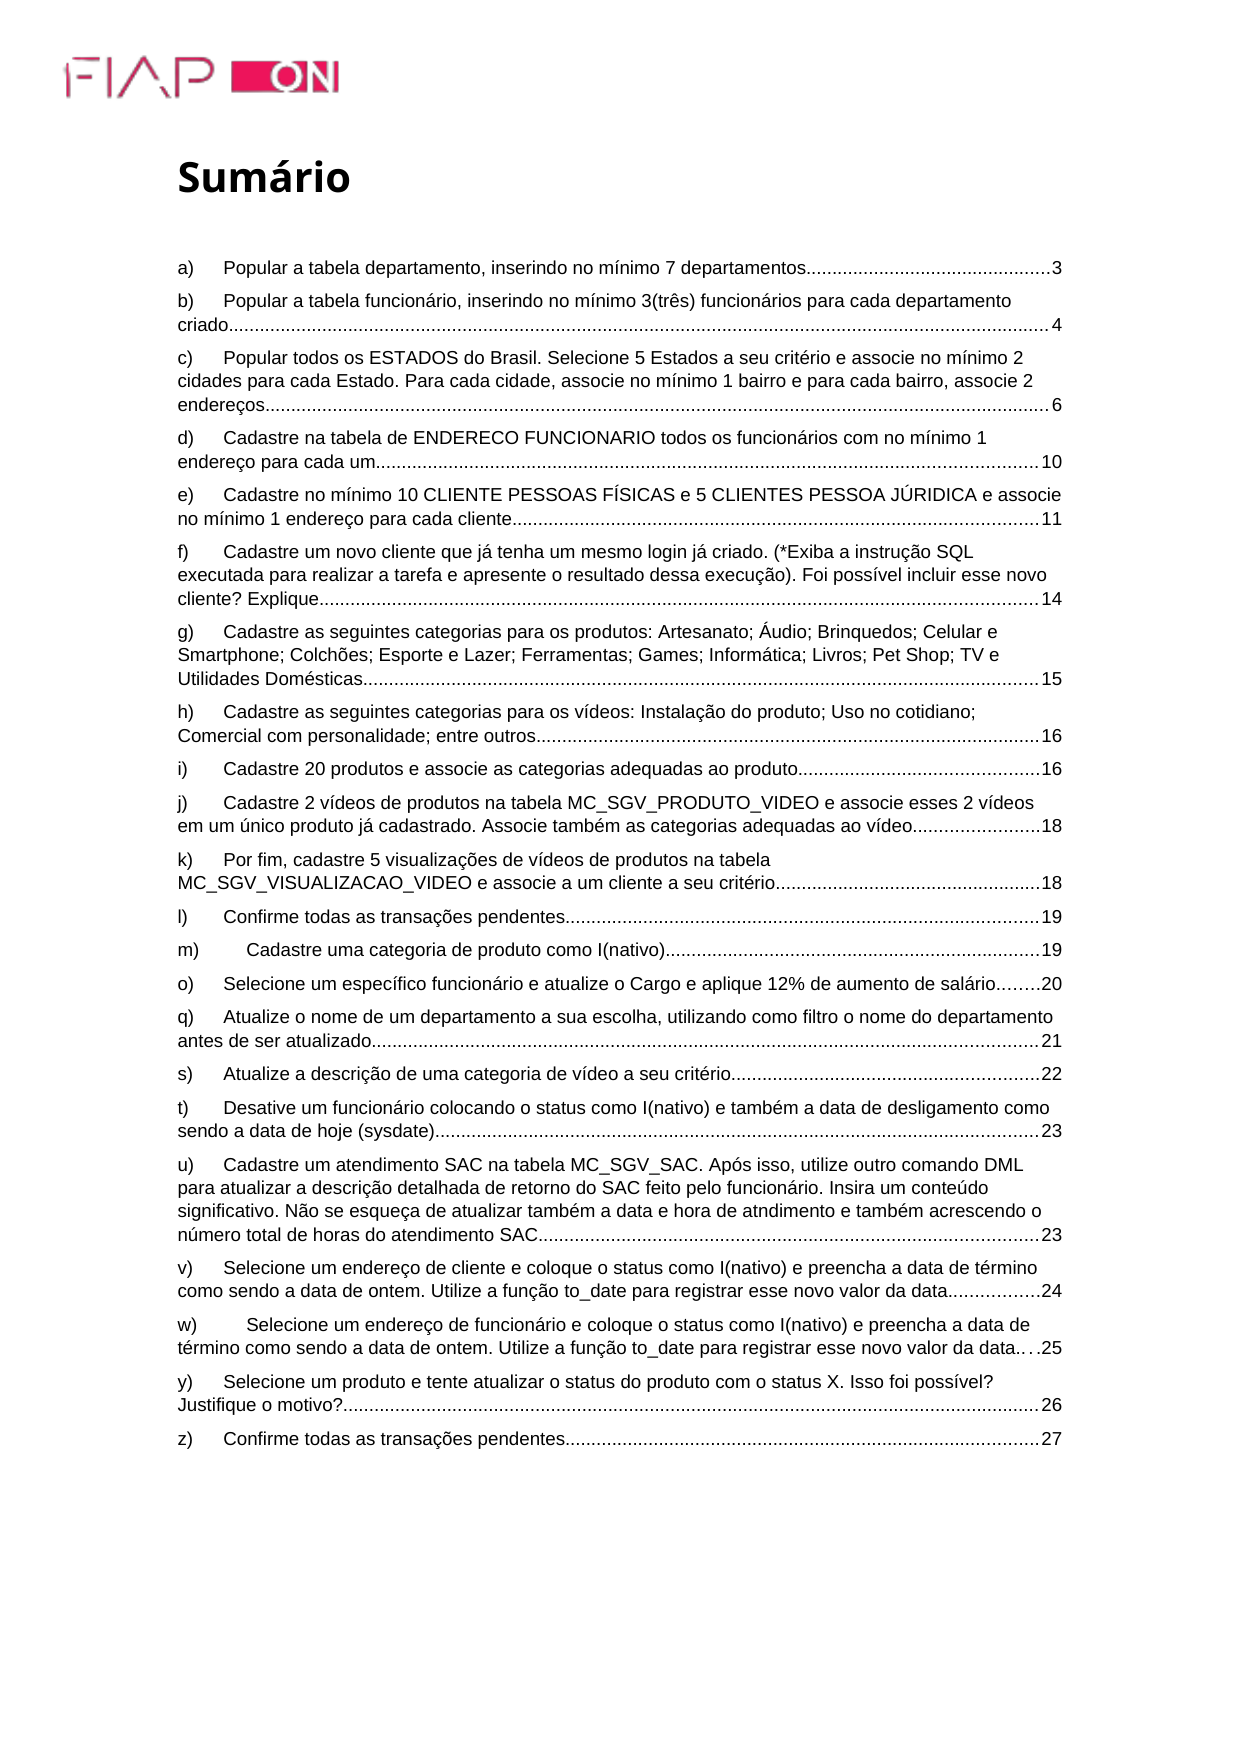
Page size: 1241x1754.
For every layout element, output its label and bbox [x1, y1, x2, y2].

picture [36, 15, 360, 126]
